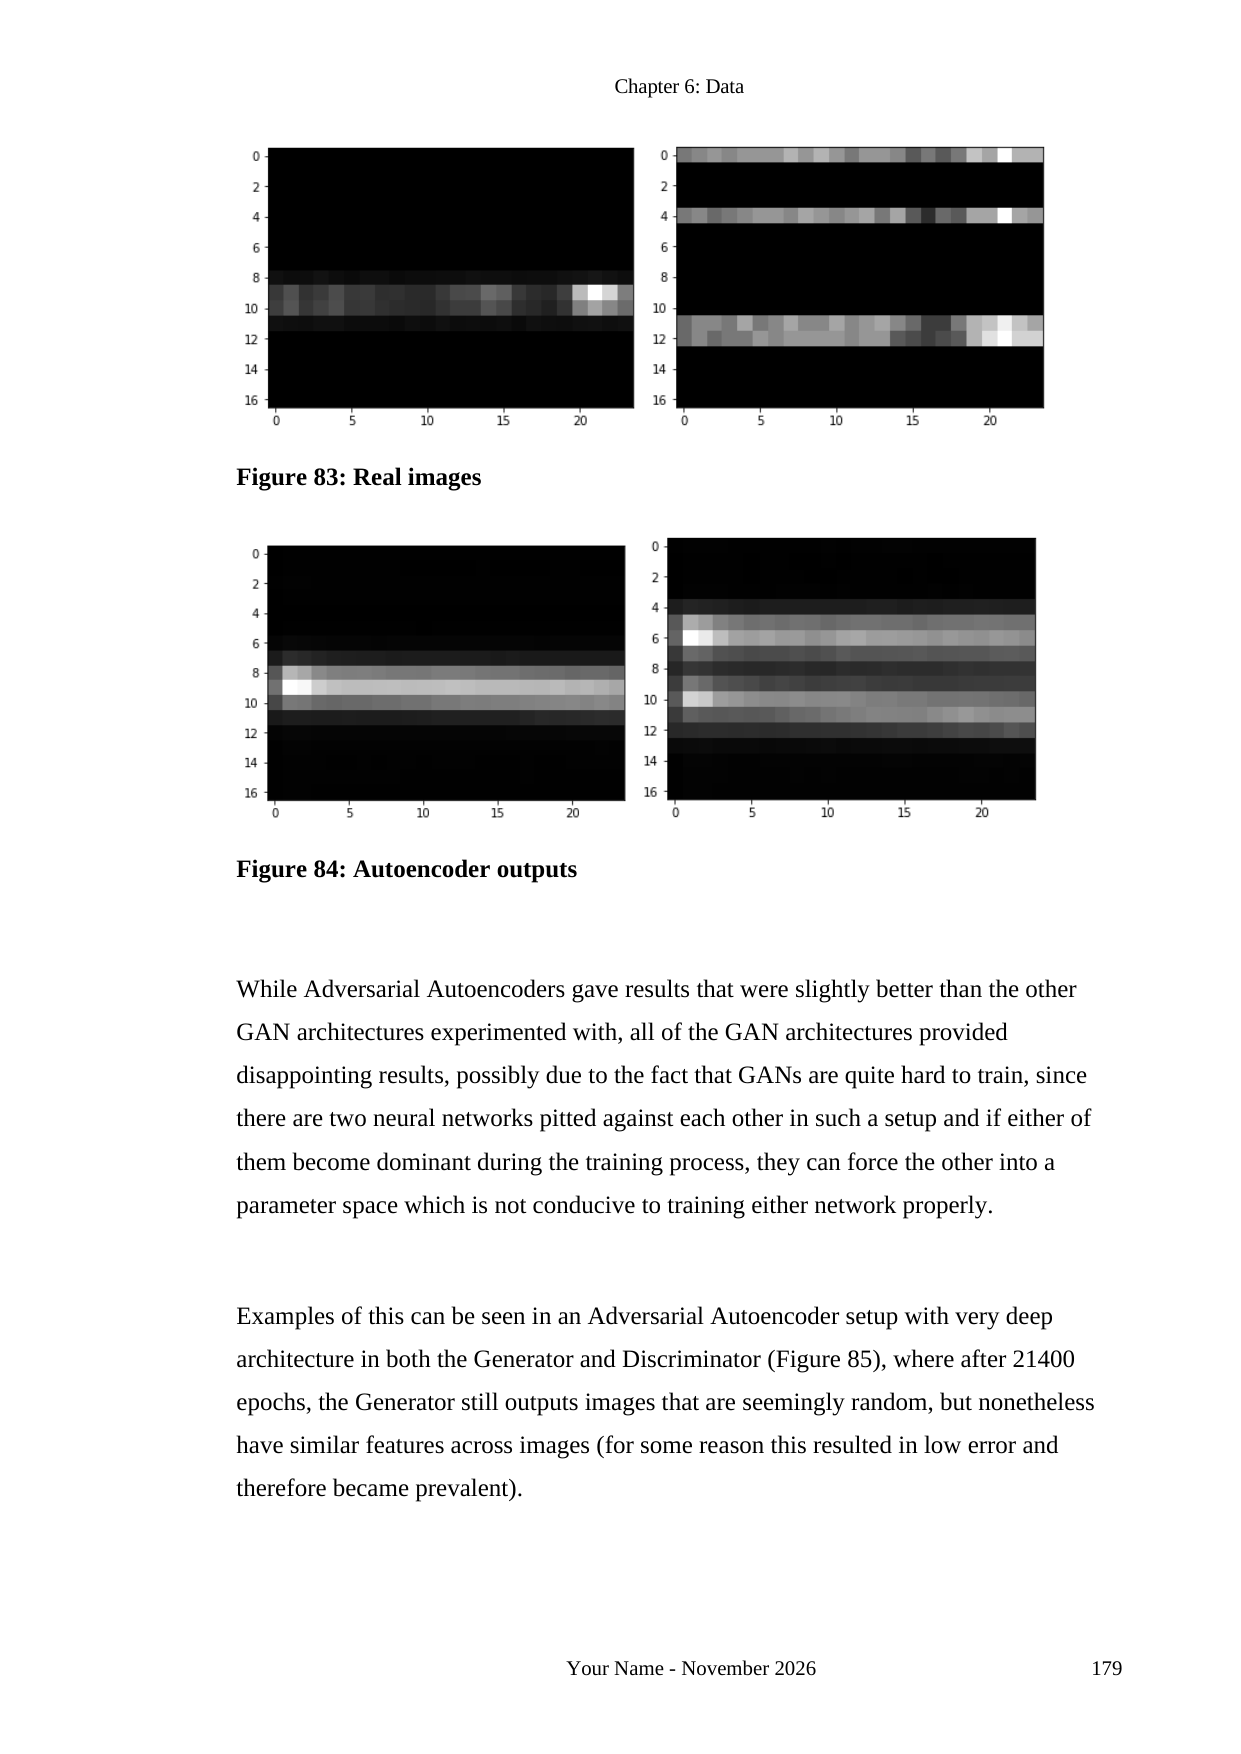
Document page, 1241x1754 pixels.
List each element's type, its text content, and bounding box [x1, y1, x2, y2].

text Figure 83: Real images [236, 462, 1122, 491]
text Figure 84: Autoencoder outputs [236, 854, 1122, 883]
picture [236, 526, 1047, 828]
picture [236, 135, 1055, 436]
text Examples of this can be seen in an Adversarial Autoencoder setup with very deep architecture in both the Generator and Discriminator (Figure 74), where after 21400 epochs, the Generator still outputs images that are seemingly random, but nonetheless have similar features across images (for some reason this resulted in low error and therefore became prevalent). [236, 1301, 1122, 1502]
text While Adversarial Autoencoders gave results that were slightly better than the other GAN architectures experimented with, all of the GAN architectures provided disappointing results, possibly due to the fact that GANs are quite hard to train, since there are two neural networks pitted against each other in such a setup and if either of them become dominant during the training process, they can force the other into a parameter space which is not conducive to training either network properly. [236, 974, 1122, 1218]
